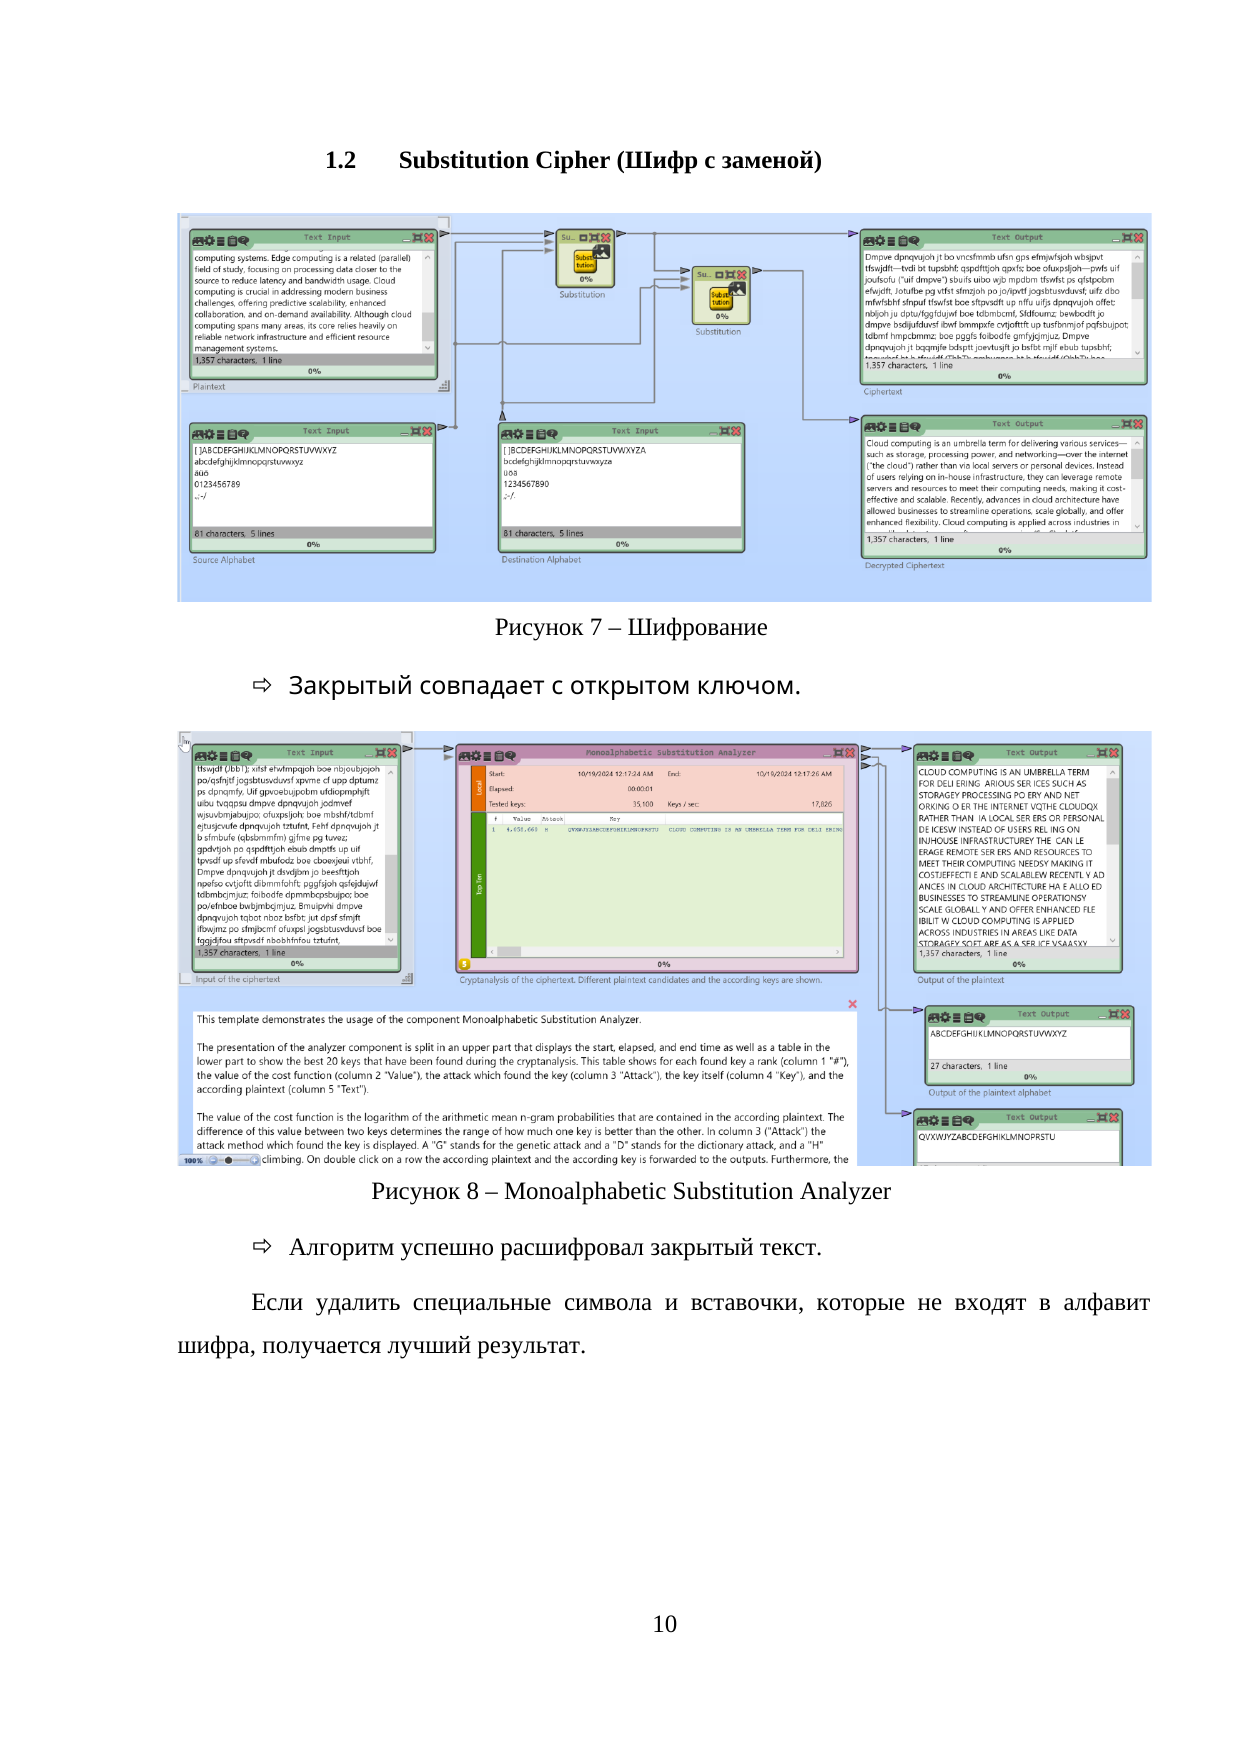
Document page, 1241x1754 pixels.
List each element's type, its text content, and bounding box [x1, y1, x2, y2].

text Шифрование [177, 612, 1152, 641]
picture [177, 213, 1152, 602]
picture [177, 731, 1152, 1166]
text Если удалить специальные символа и вставочки, которые не входят в алфавит шифра, получается лучший результат. [177, 1287, 1152, 1359]
list Закрытый совпадает с открытом ключом. [251, 667, 1152, 702]
text Monoalphabetic Substitution Analyzer [177, 1176, 1152, 1205]
list Алгоритм успешно расшифровал закрытый текст. [251, 1232, 1152, 1260]
subtitle Substitution Cipher (Шифр с заменой) [251, 146, 1093, 174]
